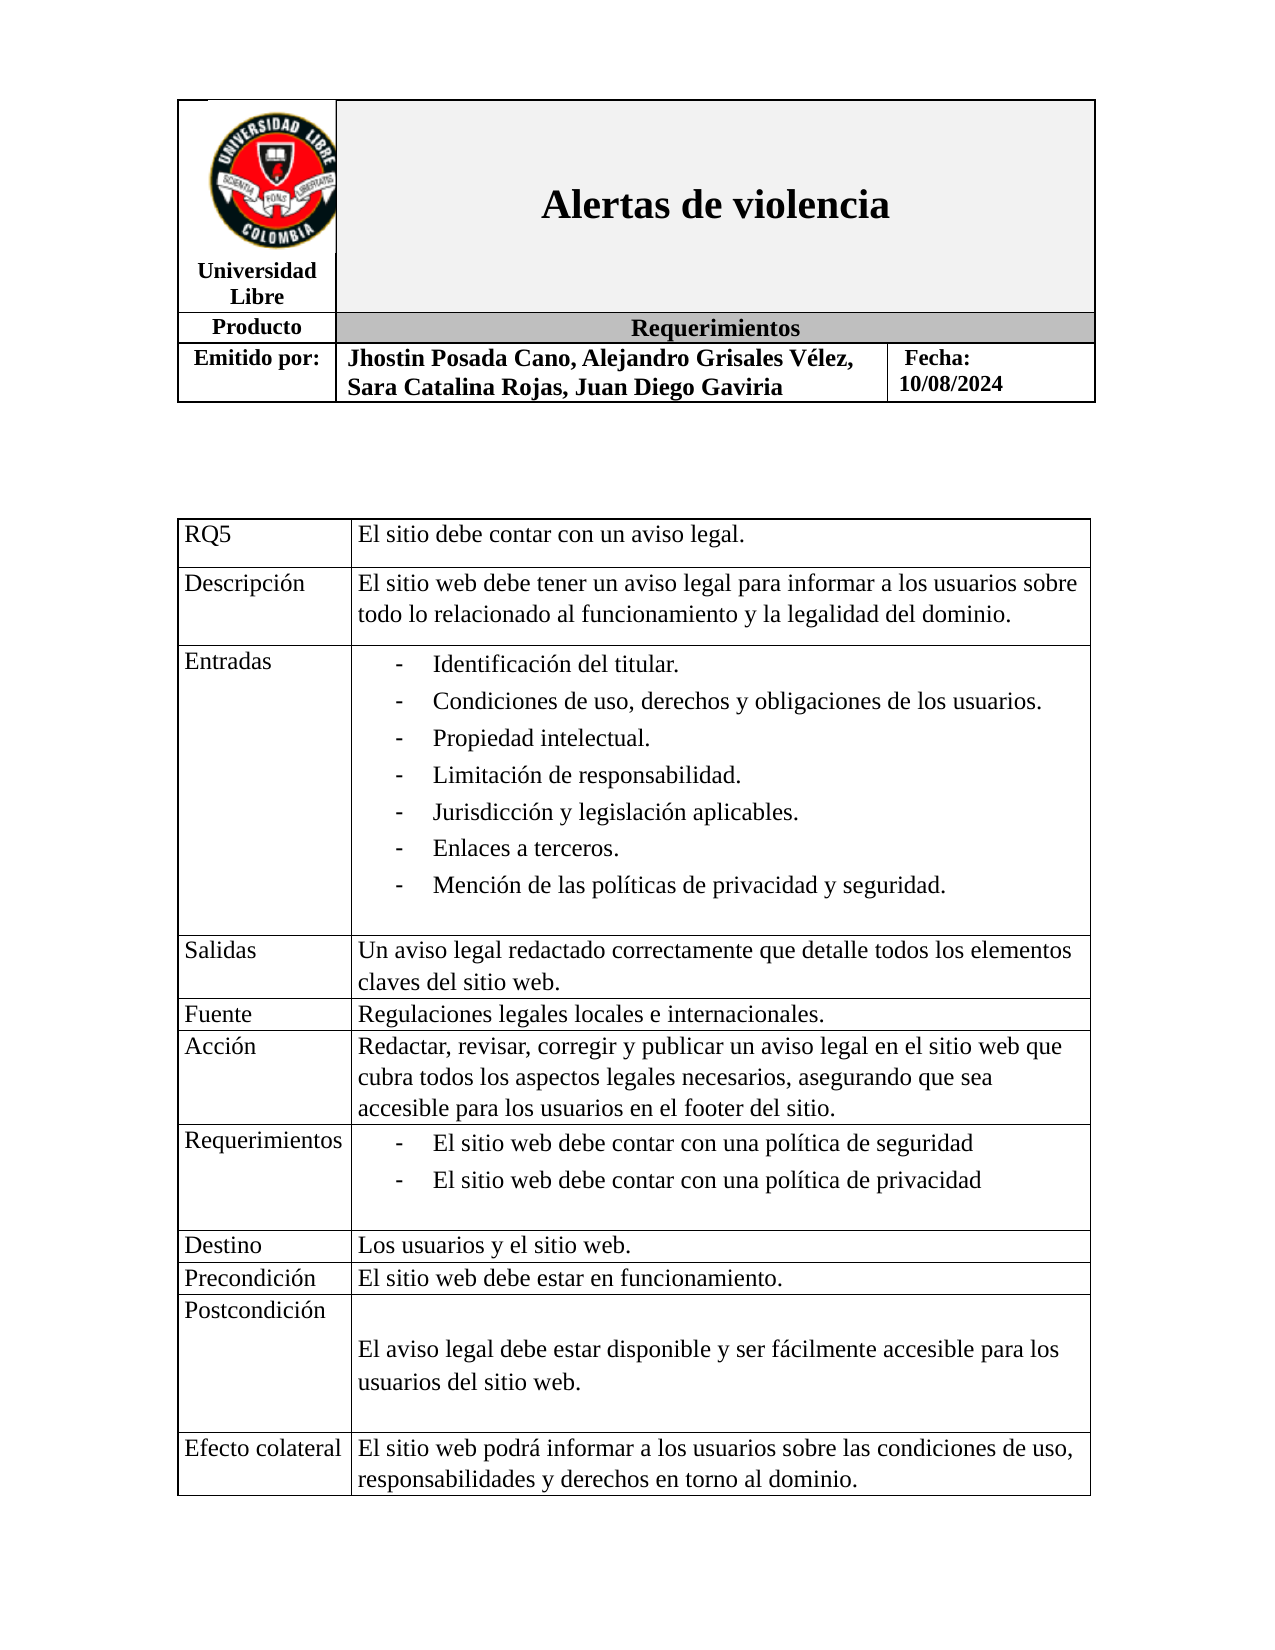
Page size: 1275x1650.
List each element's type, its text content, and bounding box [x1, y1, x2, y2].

table_cell Un aviso legal redactado correctamente que detalle todos los elementos claves del sitio web. [352, 936, 1090, 998]
table_cell Los usuarios y el sitio web. [352, 1231, 1090, 1262]
table_cell Salidas [179, 936, 351, 998]
table_header El sitio debe contar con un aviso legal. [352, 520, 1090, 567]
table_header RQ5 [179, 520, 351, 567]
table_cell Descripción [179, 568, 351, 645]
table_cell El sitio web podrá informar a los usuarios sobre las condiciones de uso, responsabilidades y derechos en torno al dominio. [352, 1433, 1090, 1495]
table_cell Entradas [179, 646, 351, 934]
table_cell El sitio web debe estar en funcionamiento. [352, 1263, 1090, 1294]
table_cell Redactar, revisar, corregir y publicar un aviso legal en el sitio web que cubra todos los aspectos legales necesarios, asegurando que sea accesible para los usuarios en el footer del sitio. [352, 1031, 1090, 1124]
table_cell El sitio web debe contar con una política de seguridad El sitio web debe contar con una política de privacidad [352, 1125, 1090, 1229]
table_cell Identificación del titular. Condiciones de uso, derechos y obligaciones de los usuarios. Propiedad intelectual. Limitación de responsabilidad. Jurisdicción y legislación aplicables. Enlaces a terceros. Mención de las políticas de privacidad y seguridad. [352, 646, 1090, 934]
table_cell Postcondición [179, 1295, 351, 1432]
table_cell Requerimientos [179, 1125, 351, 1229]
table_cell Regulaciones legales locales e internacionales. [352, 999, 1090, 1030]
table_cell El aviso legal debe estar disponible y ser fácilmente accesible para los usuarios del sitio web. [352, 1295, 1090, 1432]
table_cell Acción [179, 1031, 351, 1124]
table_cell Fuente [179, 999, 351, 1030]
table_cell Destino [179, 1231, 351, 1262]
table_cell Efecto colateral [179, 1433, 351, 1495]
table_cell Precondición [179, 1263, 351, 1294]
table_cell El sitio web debe tener un aviso legal para informar a los usuarios sobre todo lo relacionado al funcionamiento y la legalidad del dominio. [352, 568, 1090, 645]
